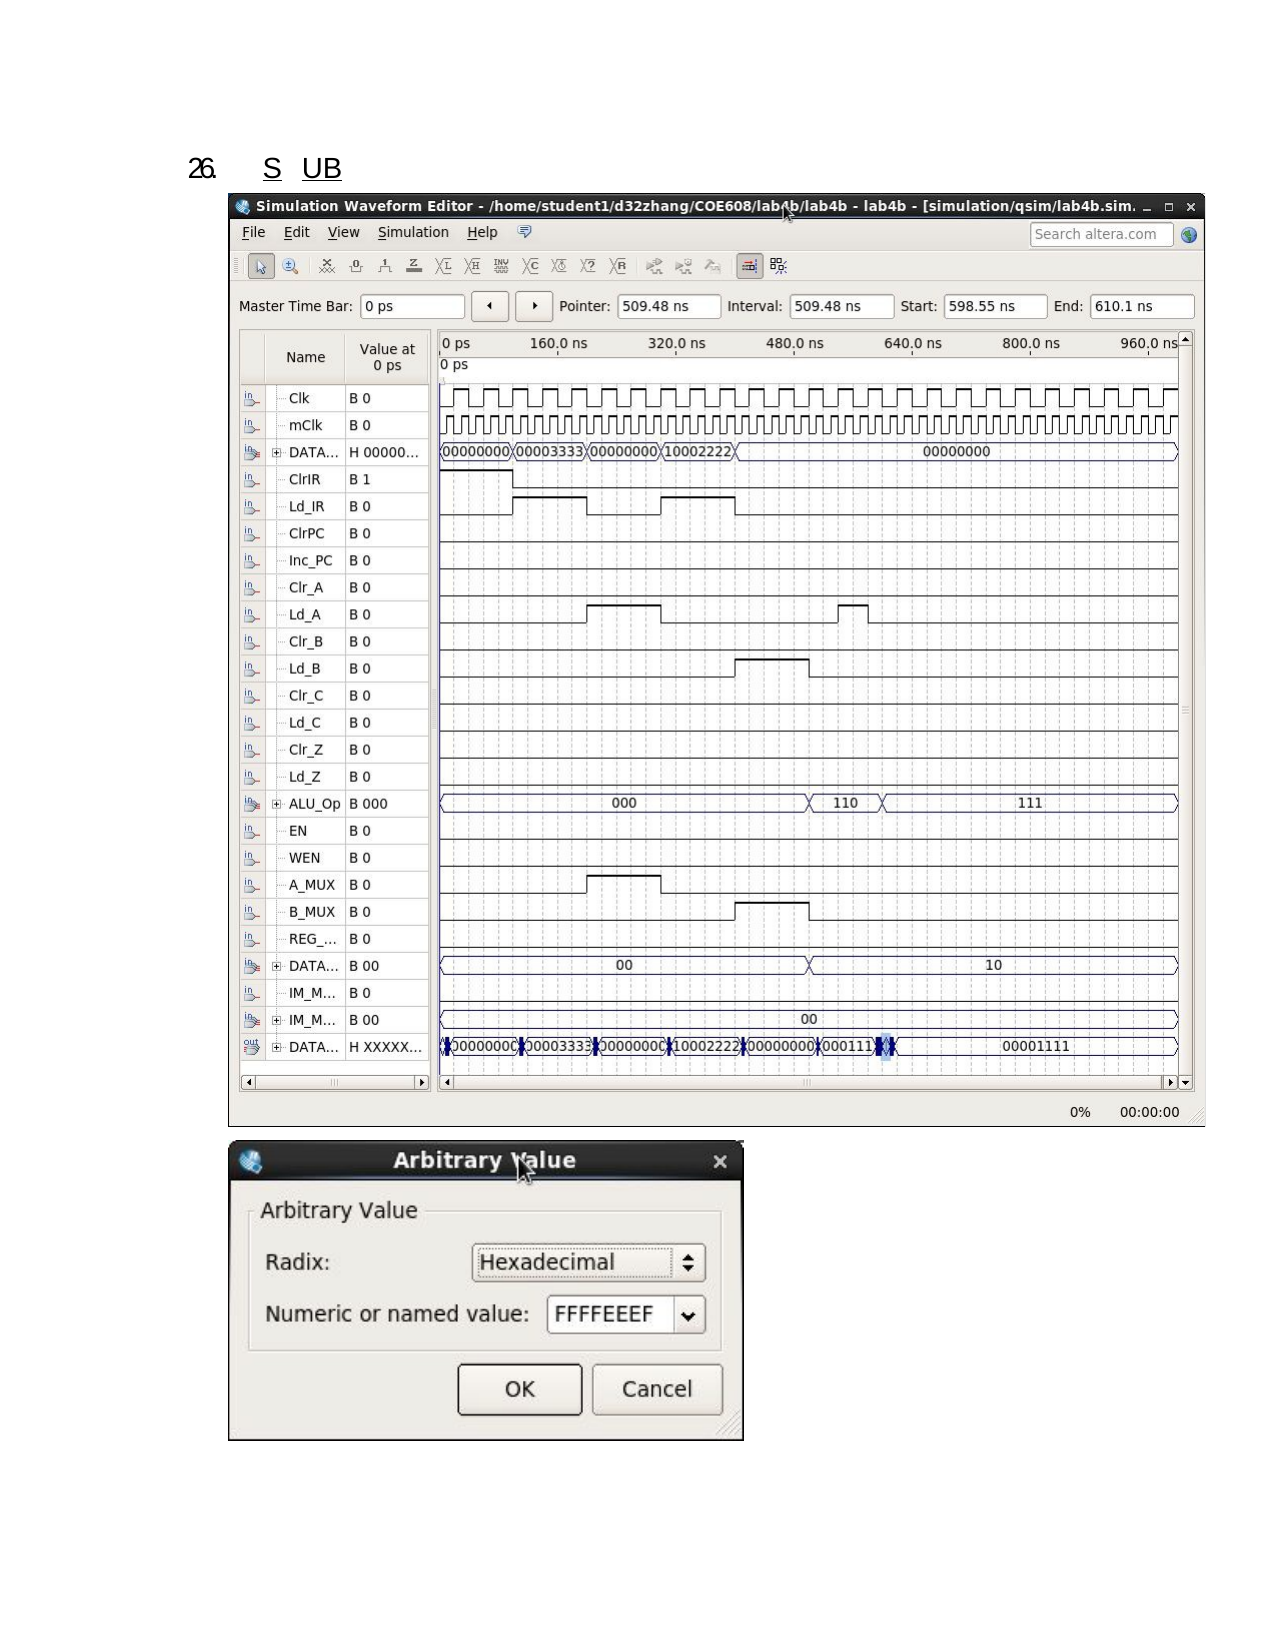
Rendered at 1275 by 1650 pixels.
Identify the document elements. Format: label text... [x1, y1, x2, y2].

picture [228, 193, 1205, 1127]
picture [228, 1140, 744, 1441]
list S UB [187, 151, 1219, 184]
